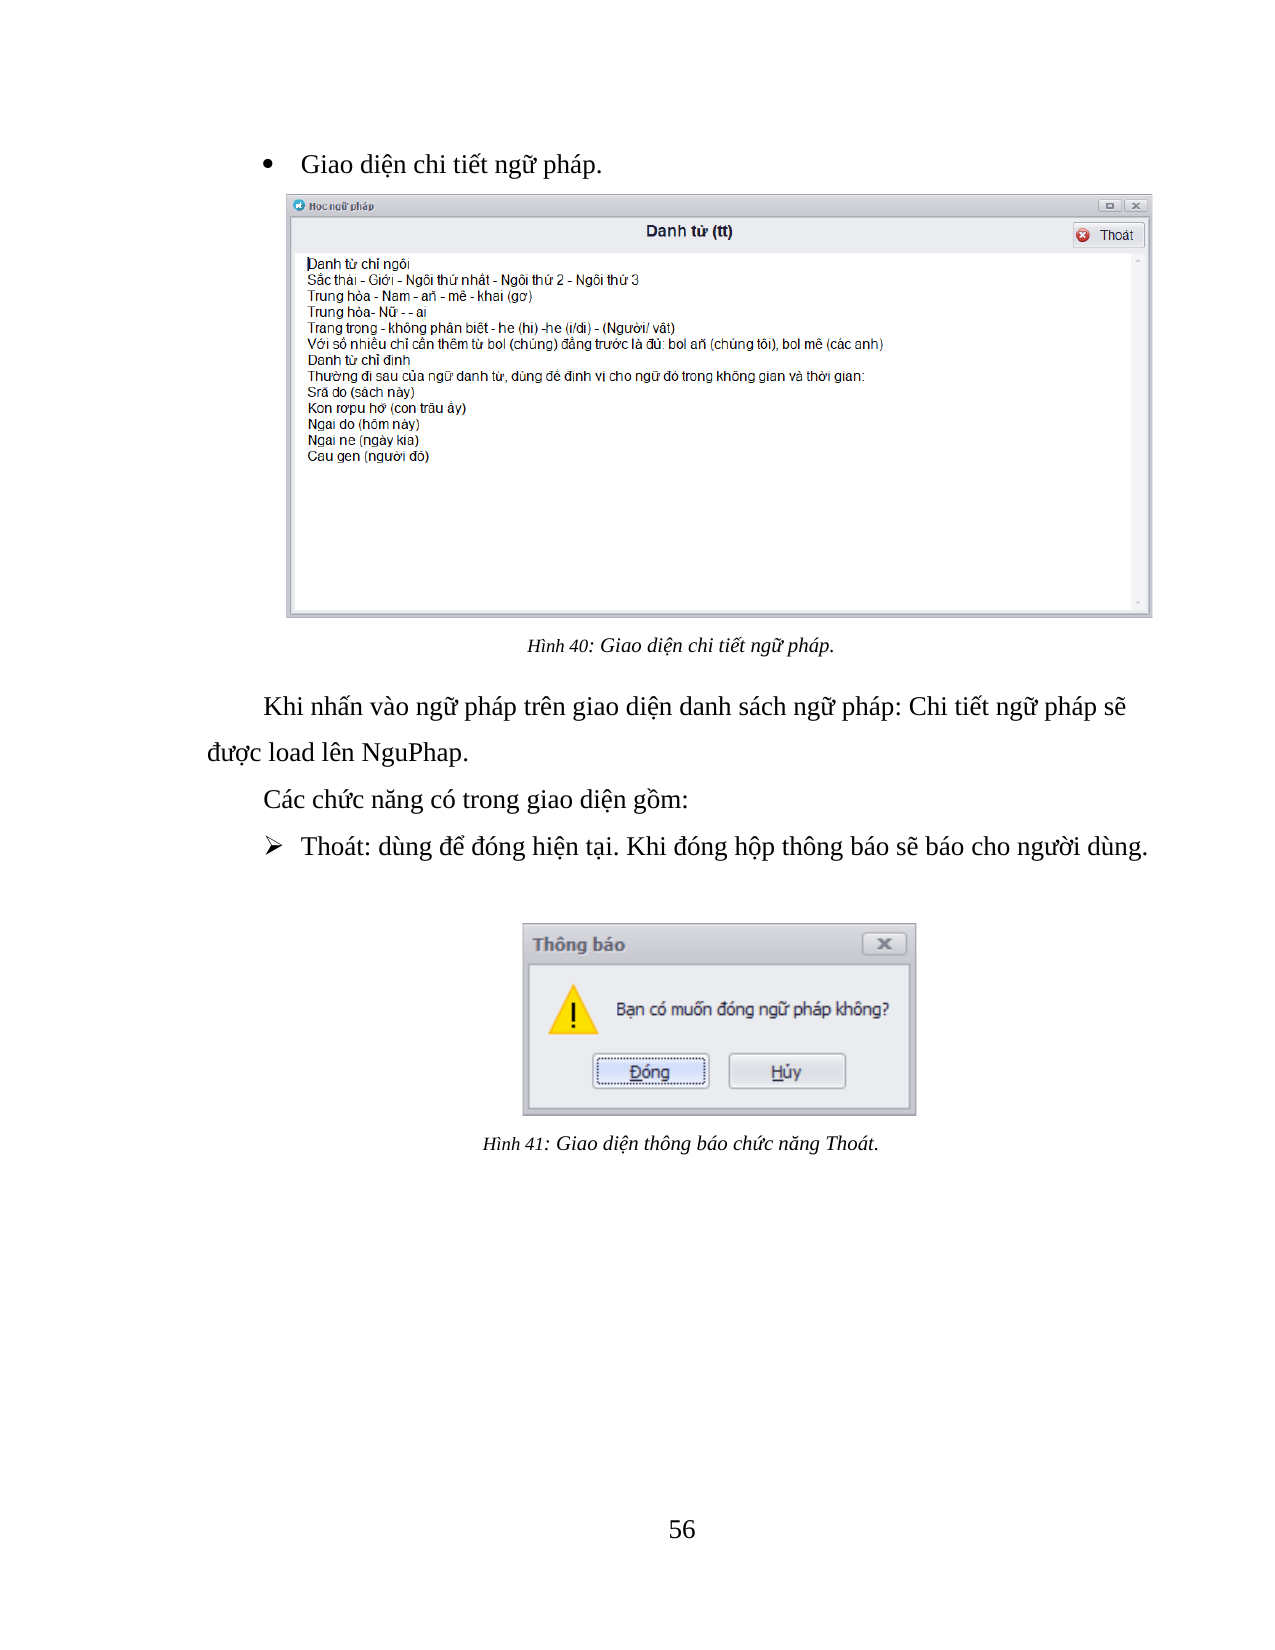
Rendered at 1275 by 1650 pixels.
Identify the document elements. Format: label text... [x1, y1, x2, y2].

list Giao diện chi tiết ngữ pháp. [263, 148, 1157, 179]
text Hình 40: Giao diện chi tiết ngữ pháp. [207, 633, 1157, 657]
picture [522, 923, 917, 1116]
list Thoát: dùng để đóng hiện tại. Khi đóng hộp thông báo sẽ báo cho người dùng. [263, 830, 1157, 861]
picture [286, 194, 1153, 618]
list Khi nhấn vào ngữ pháp trên giao diện danh sách ngữ pháp: Chi tiết ngữ pháp sẽ được load lên NguPhap. [207, 690, 1157, 768]
list Các chức năng có trong giao diện gồm: [207, 783, 1157, 814]
text Hình 41: Giao diện thông báo chức năng Thoát. [207, 1131, 1157, 1155]
